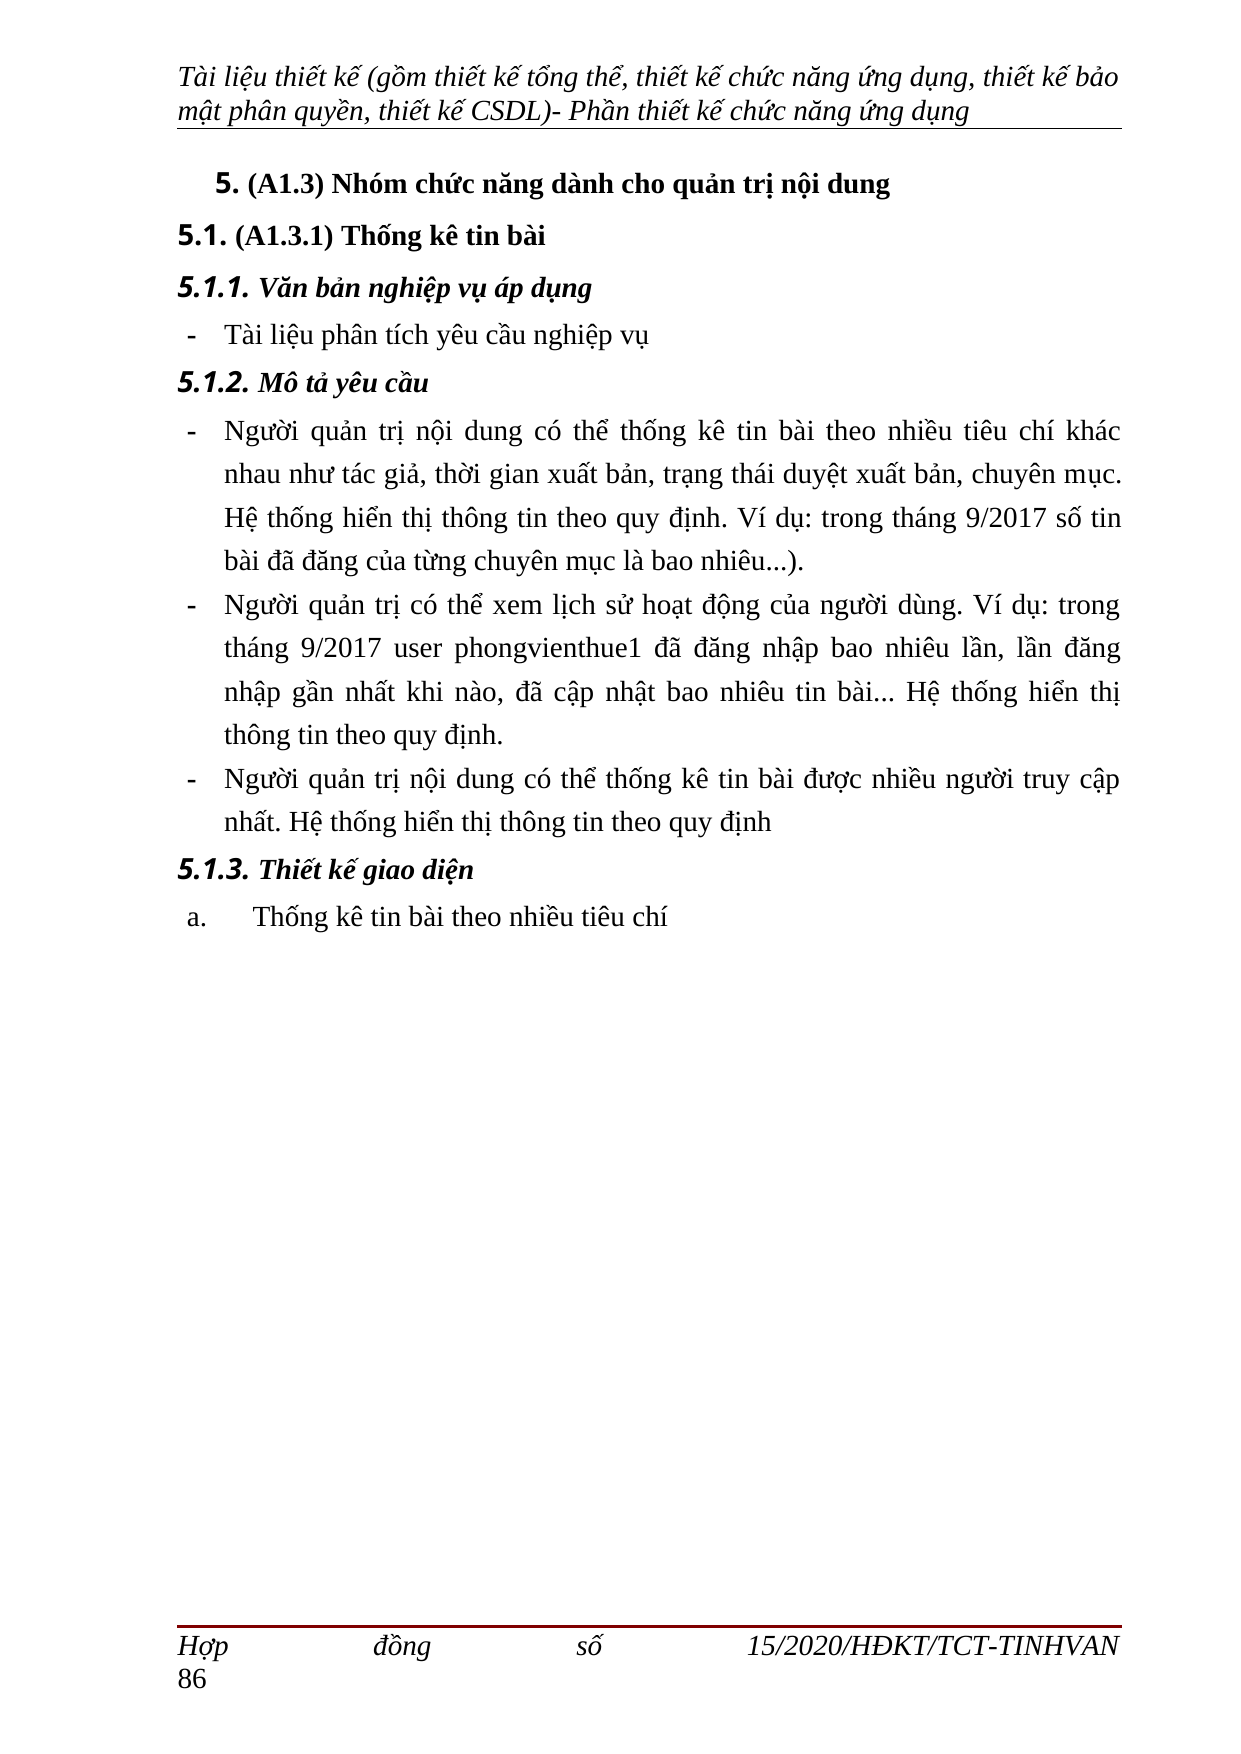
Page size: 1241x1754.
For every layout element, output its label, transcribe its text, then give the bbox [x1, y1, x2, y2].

text Tài liệu phân tích yêu cầu nghiệp vụ [187, 317, 1122, 351]
subtitle (A1.3.1) Thống kê tin bài [177, 214, 1122, 254]
list Thống kê tin bài theo nhiều tiêu chí [187, 899, 1122, 933]
subtitle Văn bản nghiệp vụ áp dụng [177, 266, 1122, 306]
subtitle Mô tả yêu cầu [177, 361, 1122, 401]
text Người quản trị nội dung có thể thống kê tin bài được nhiều người truy cập nhất. Hệ thống hiển thị thông tin theo quy định [187, 761, 1122, 838]
subtitle (A1.3) Nhóm chức năng dành cho quản trị nội dung [215, 163, 1122, 202]
subtitle Thiết kế giao diện [177, 848, 1122, 888]
text Người quản trị có thể xem lịch sử hoạt động của người dùng. Ví dụ: trong tháng 9/2017 user phongvienthue1 đã đăng nhập bao nhiêu lần, lần đăng nhập gần nhất khi nào, đã cập nhật bao nhiêu tin bài... Hệ thống hiển thị thông tin theo quy định. [187, 587, 1122, 751]
text Người quản trị nội dung có thể thống kê tin bài theo nhiều tiêu chí khác nhau như tác giả, thời gian xuất bản, trạng thái duyệt xuất bản, chuyên mục. Hệ thống hiển thị thông tin theo quy định. Ví dụ: trong tháng 9/2017 số tin bài đã đăng của từng chuyên mục là bao nhiêu...). [187, 413, 1122, 577]
